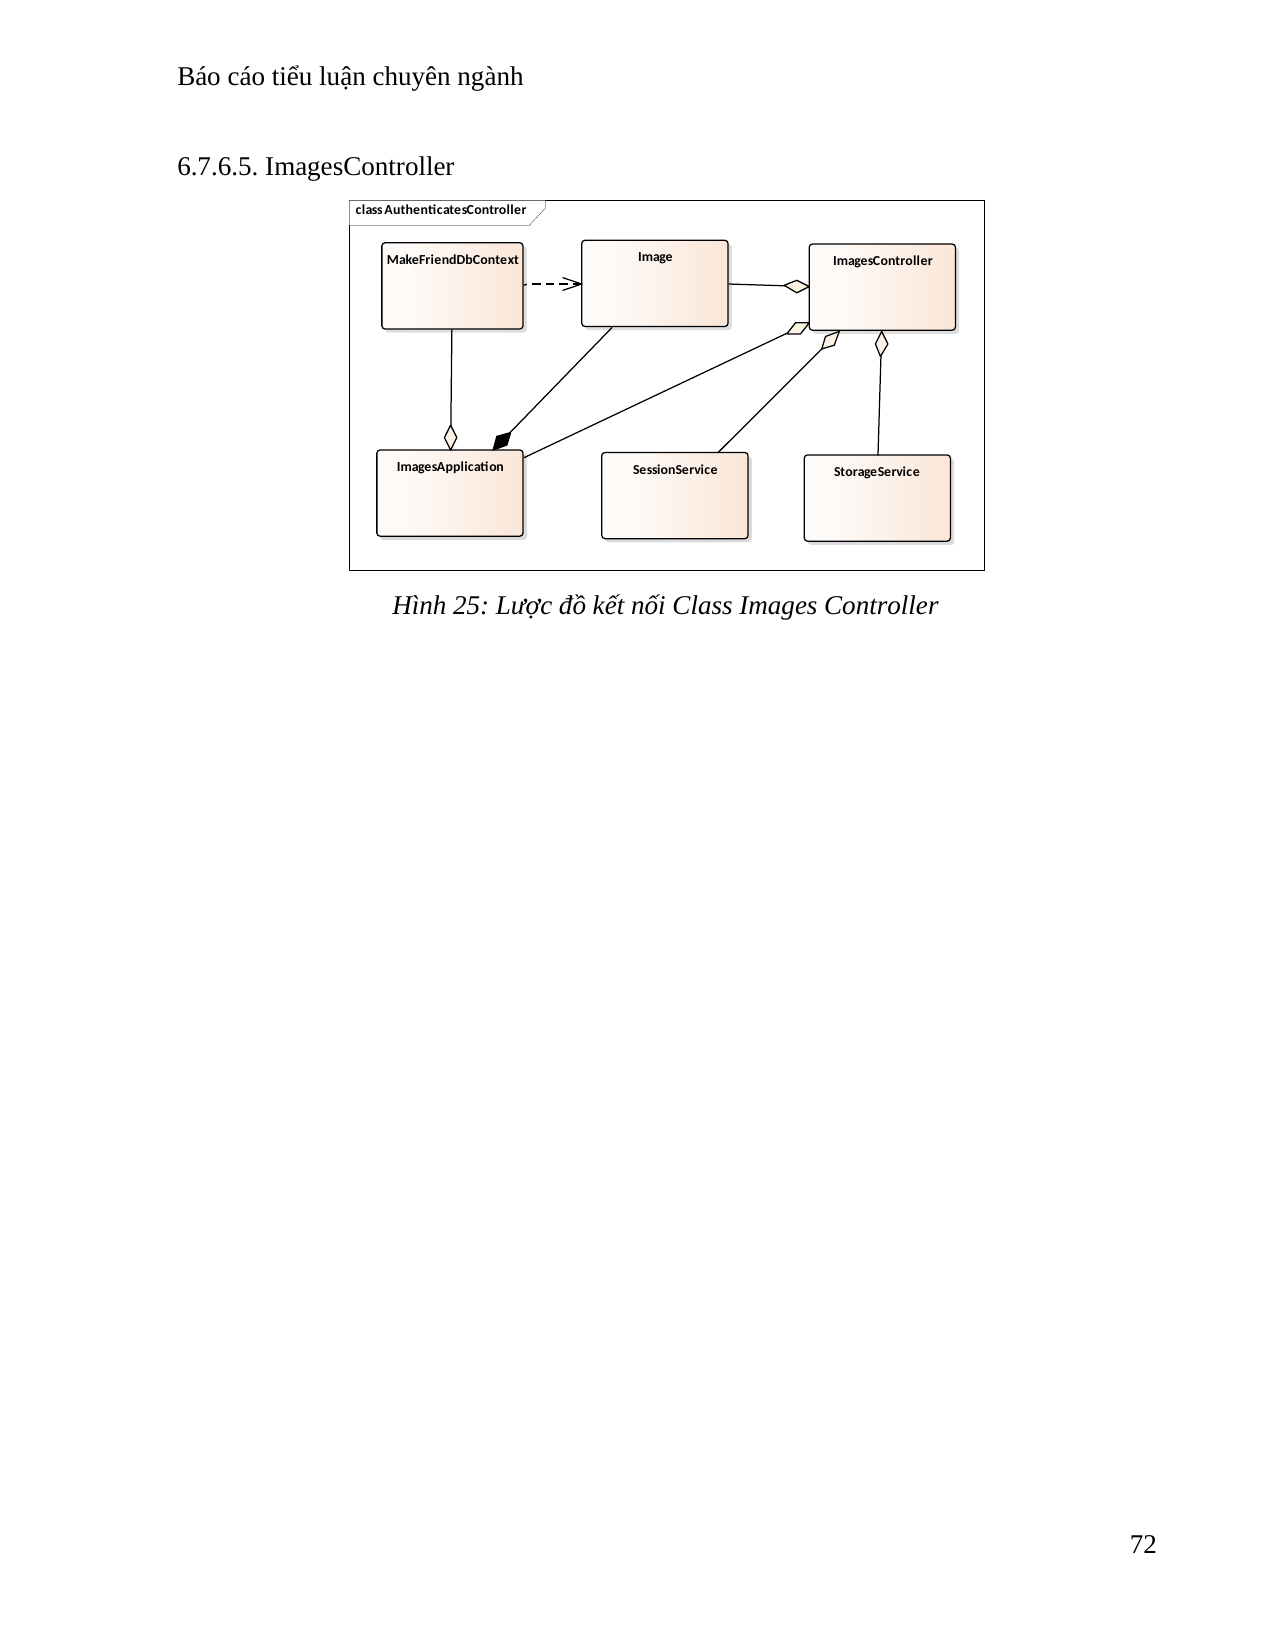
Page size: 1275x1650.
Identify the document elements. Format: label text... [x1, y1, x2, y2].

text 6.7.6.5. ImagesController [177, 150, 1156, 181]
text Hình 25: Lược đồ kết nối Class Images Controller [177, 589, 1156, 620]
